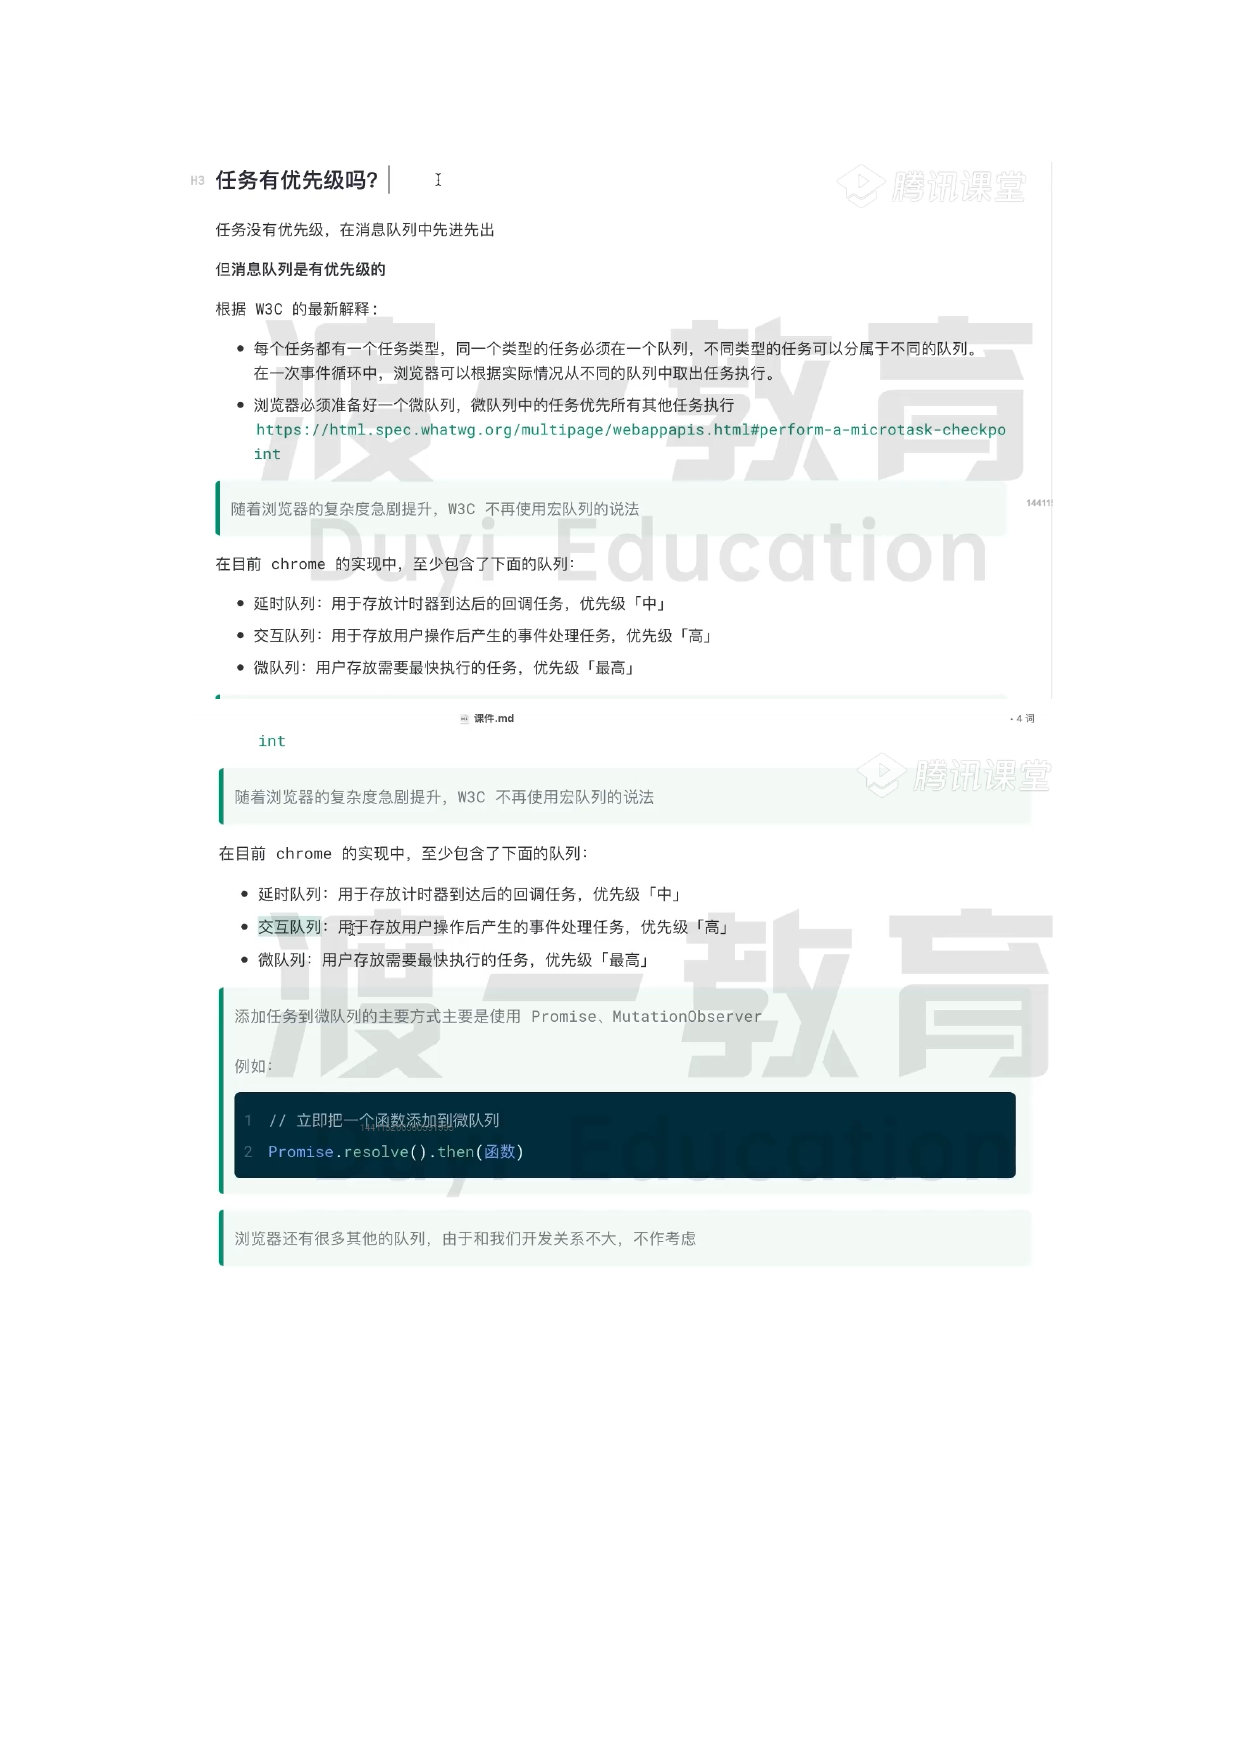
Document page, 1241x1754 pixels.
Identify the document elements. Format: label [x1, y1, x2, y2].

picture [187, 714, 1053, 1269]
picture [187, 162, 1053, 699]
